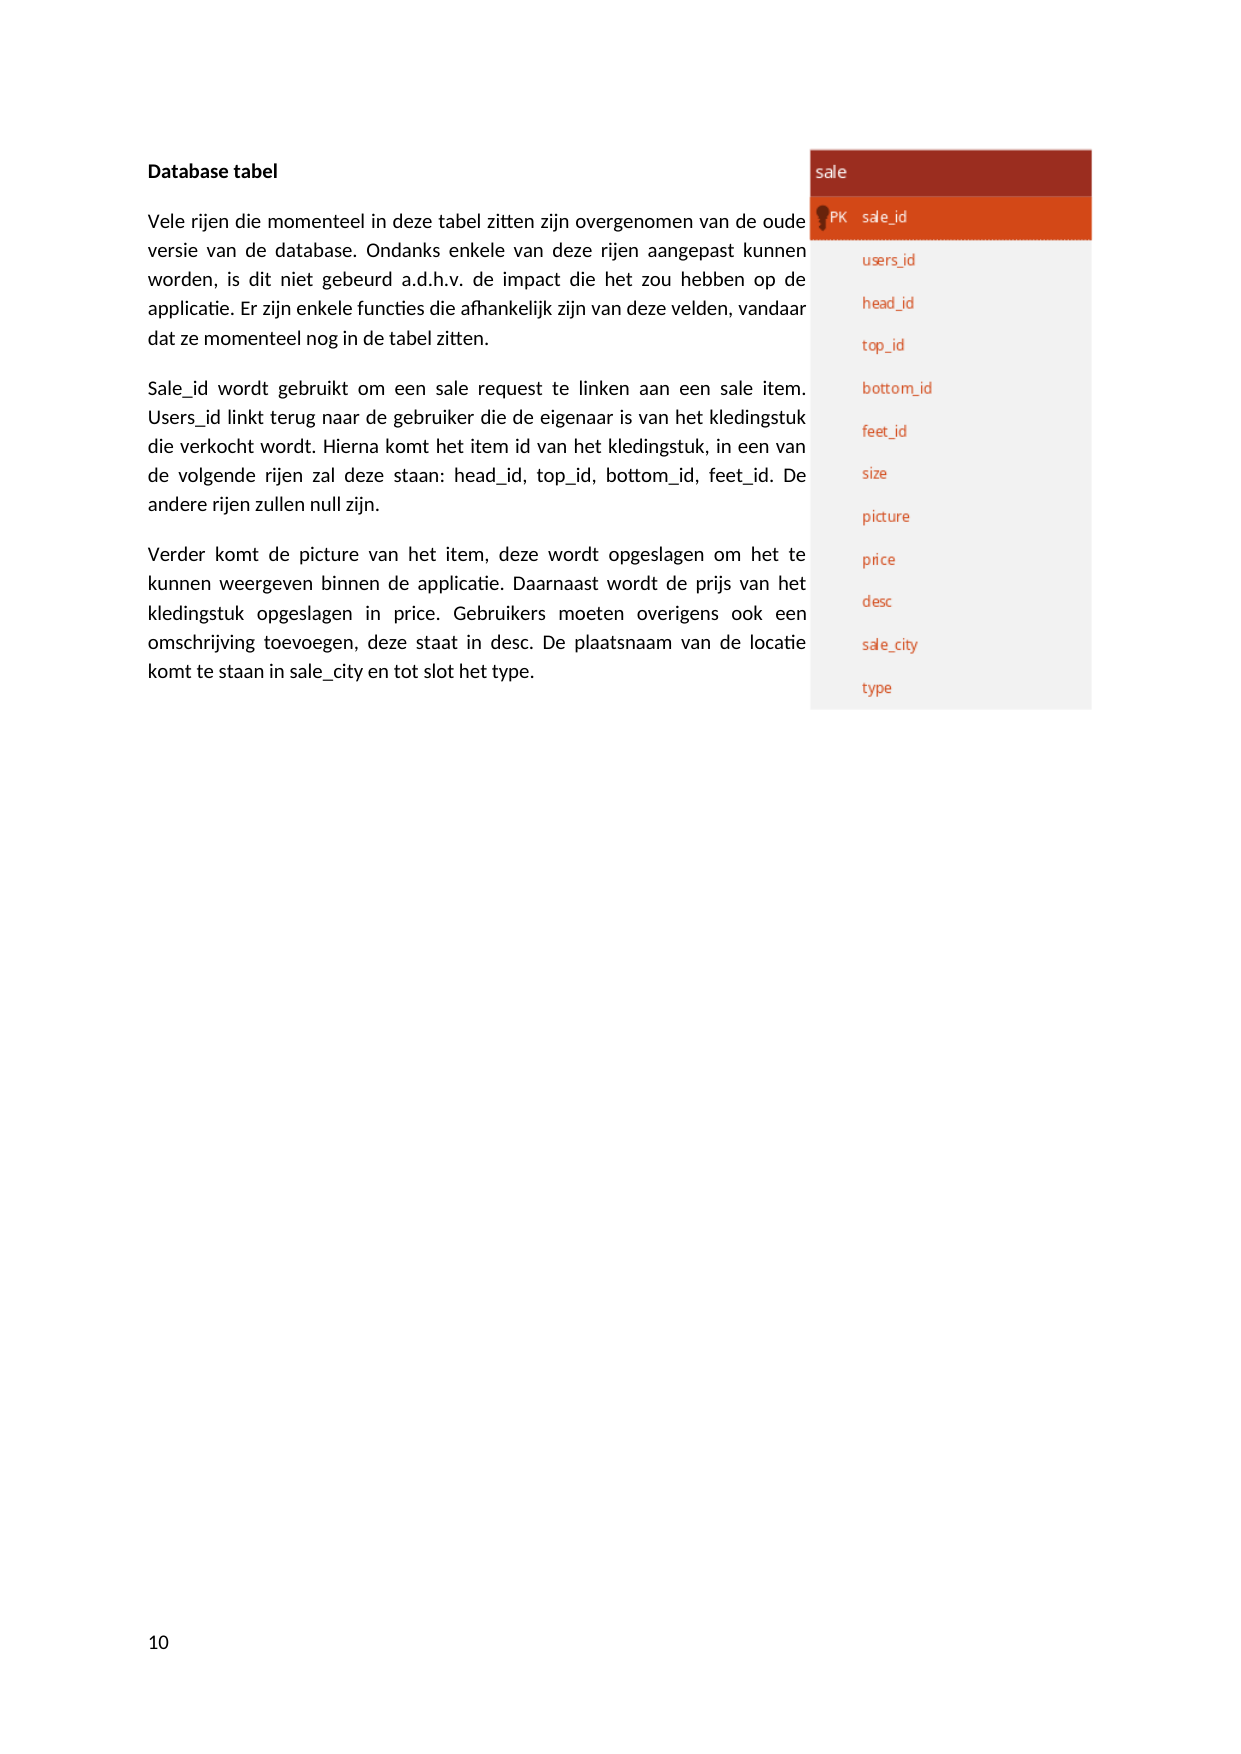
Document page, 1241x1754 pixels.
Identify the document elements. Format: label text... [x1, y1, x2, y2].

text Sale_id wordt gebruikt om een sale request te linken aan een sale item. Users_id linkt terug naar de gebruiker die de eigenaar is van het kledingstuk die verkocht wordt. Hierna komt het item id van het kledingstuk, in een van de volgende rijen zal deze staan: head_id, top_id, bottom_id, feet_id. De andere rijen zullen null zijn. [148, 375, 809, 517]
text Database tabel [148, 158, 809, 183]
text Verder komt de picture van het item, deze wordt opgeslagen om het te kunnen weergeven binnen de applicatie. Daarnaast wordt de prijs van het kledingstuk opgeslagen in price. Gebruikers moeten overigens ook een omschrijving toevoegen, deze staat in desc. De plaatsnaam van de locatie komt te staan in sale_city en tot slot het type. [148, 541, 809, 683]
text Vele rijen die momenteel in deze tabel zitten zijn overgenomen van de oude versie van de database. Ondanks enkele van deze rijen aangepast kunnen worden, is dit niet gebeurd a.d.h.v. de impact die het zou hebben op de applicatie. Er zijn enkele functies die afhankelijk zijn van deze velden, vandaar dat ze momenteel nog in de tabel zitten. [148, 208, 809, 350]
